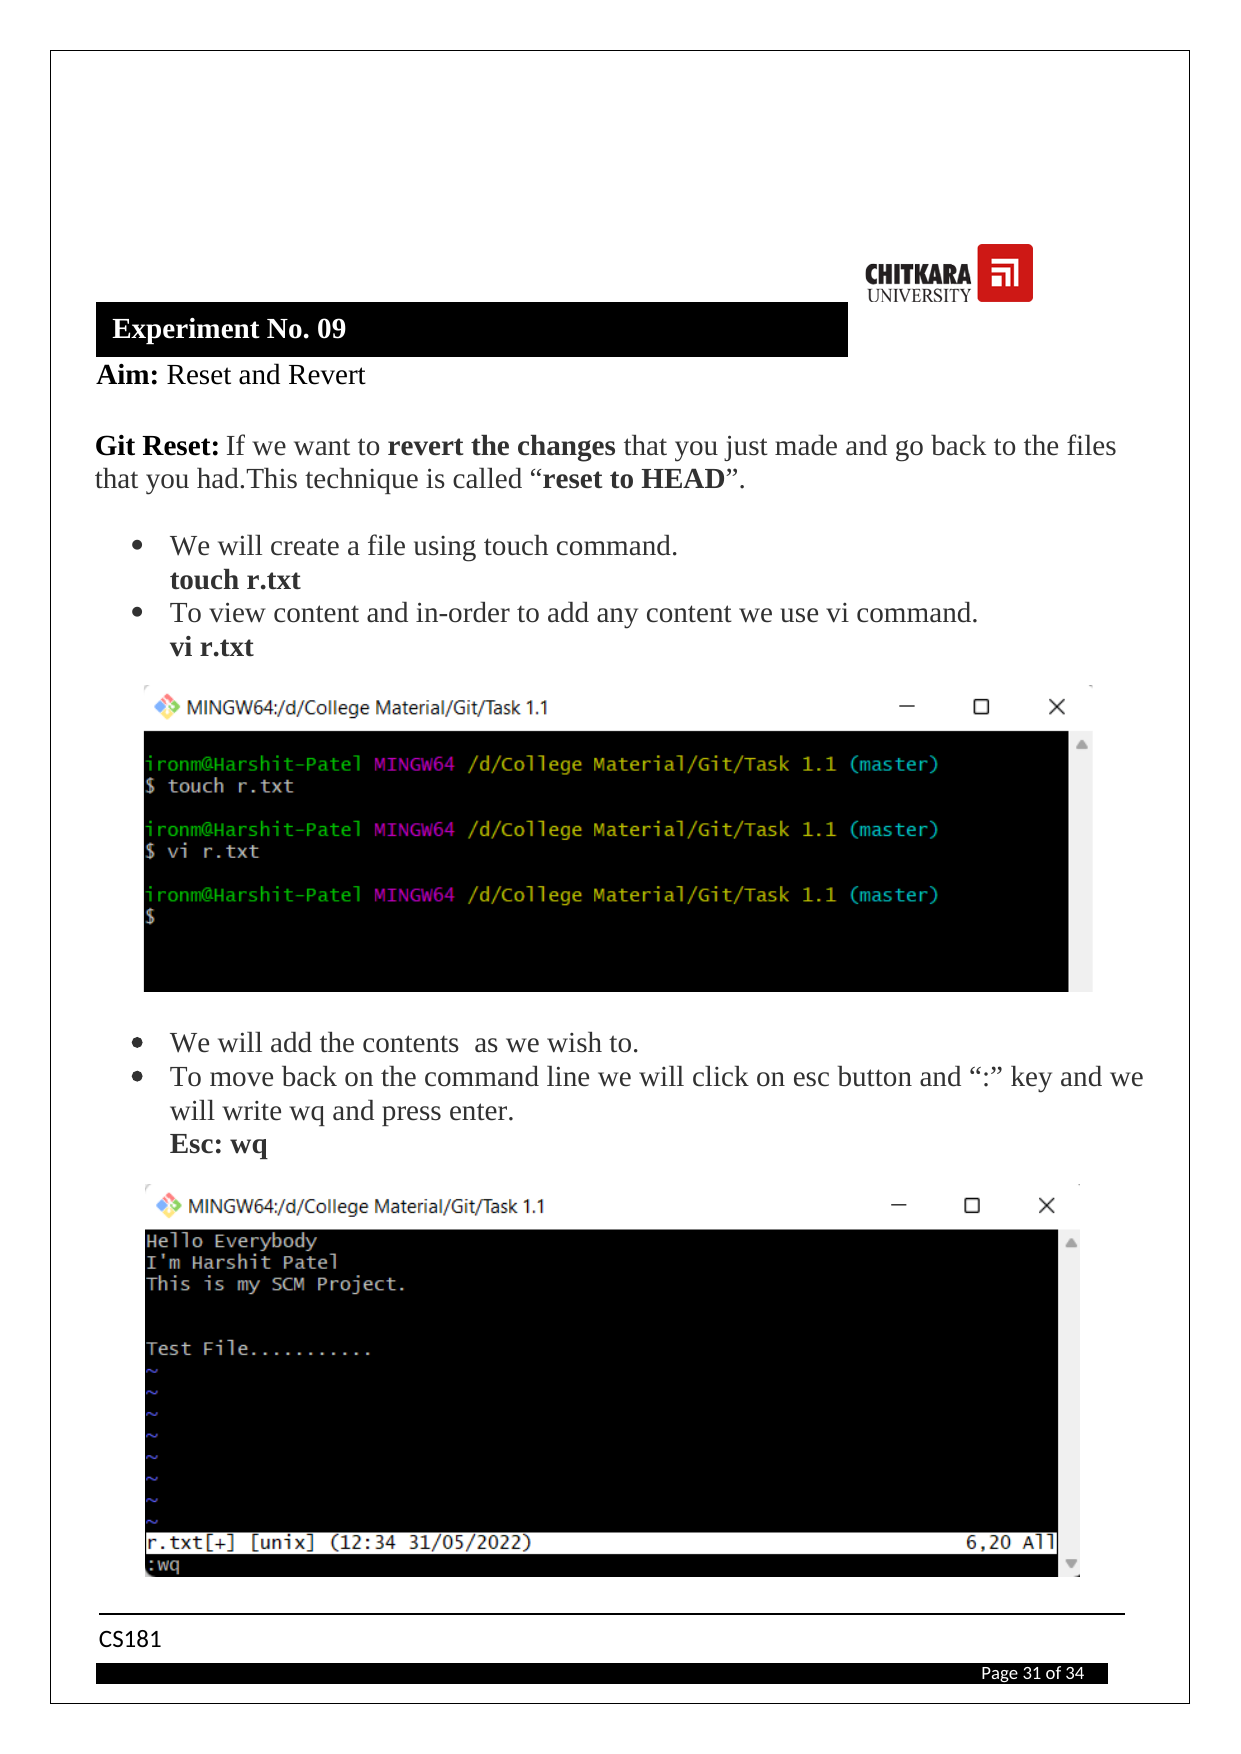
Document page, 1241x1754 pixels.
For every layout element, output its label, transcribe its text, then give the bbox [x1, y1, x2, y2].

list We will add the contents as we wish to. [132, 1025, 1146, 1059]
text touch r.txt [169, 562, 1146, 596]
text vi r.txt [169, 629, 1146, 663]
list To move back on the command line we will click on esc button and “:” key and we will write wq and press enter. [132, 1059, 1146, 1126]
text Git Reset: If we want to revert the changes that you just made and go back to the files that you had.This technique is called “reset to HEAD”. [94, 428, 1146, 495]
text Aim: Reset and Revert [96, 357, 1146, 391]
picture [145, 1184, 1080, 1577]
table_header [857, 216, 1035, 357]
text Esc: wq [169, 1126, 1146, 1160]
list We will create a file using touch command. [132, 528, 1146, 562]
picture [143, 685, 1093, 992]
picture [83, 1618, 1085, 1648]
list To view content and in-order to add any content we use vi command. [132, 596, 1146, 629]
picture [865, 244, 1036, 303]
table_header [96, 216, 857, 357]
